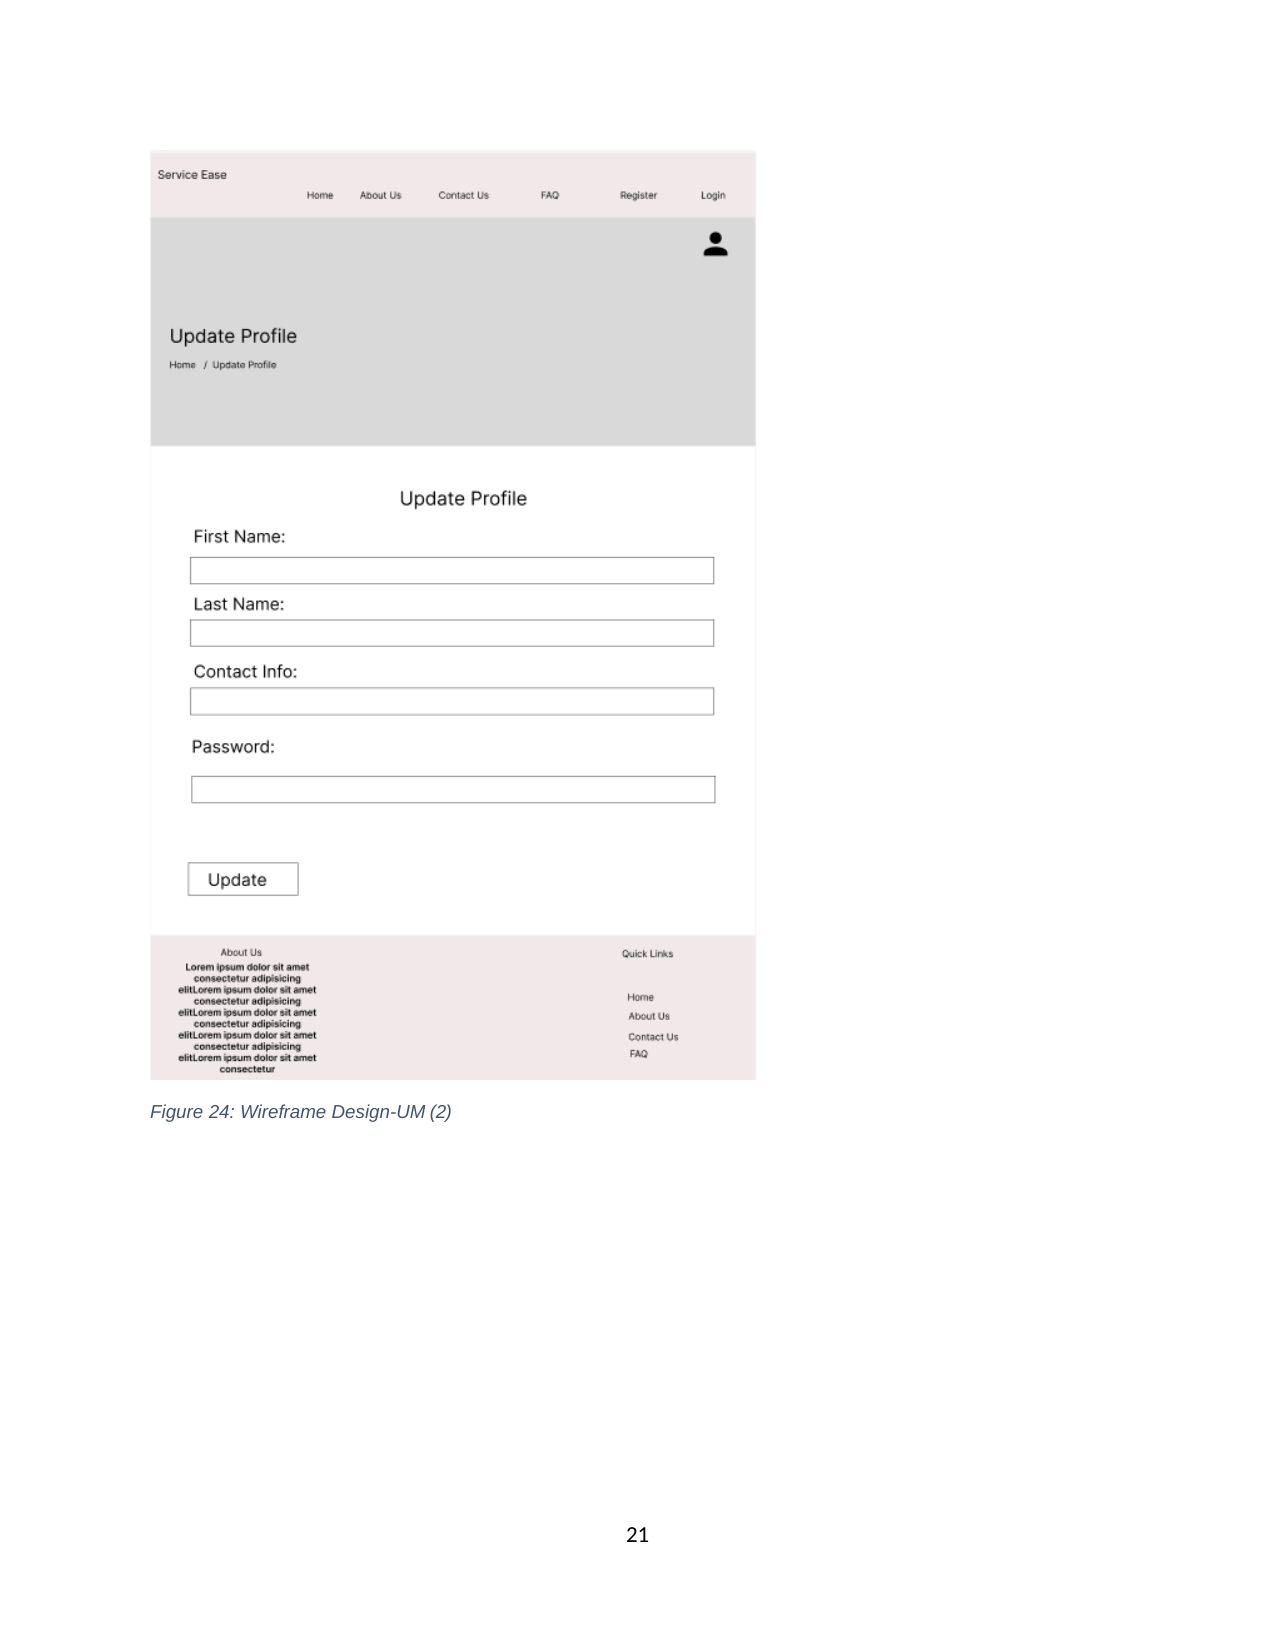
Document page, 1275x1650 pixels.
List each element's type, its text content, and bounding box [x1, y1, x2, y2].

text Figure 24: Wireframe Design-UM (2) [150, 1101, 1256, 1122]
picture [150, 150, 757, 1080]
